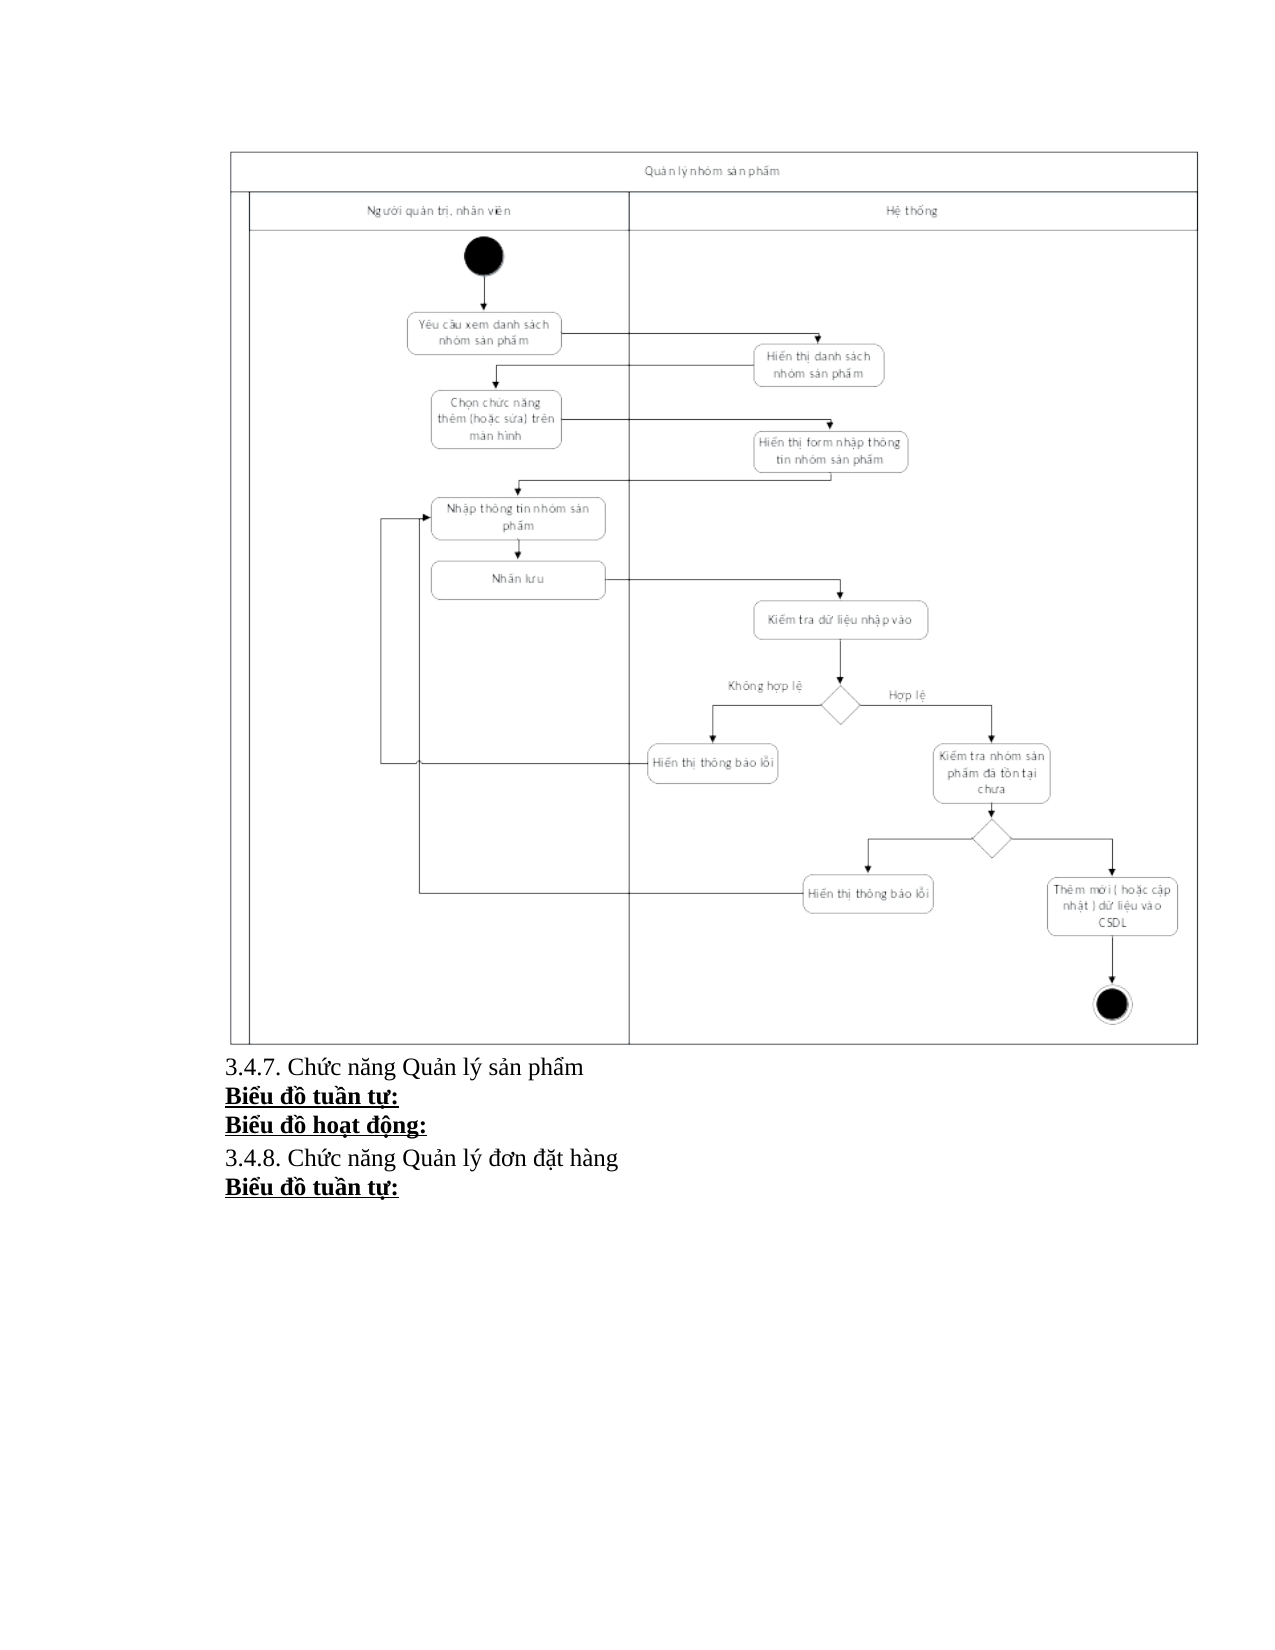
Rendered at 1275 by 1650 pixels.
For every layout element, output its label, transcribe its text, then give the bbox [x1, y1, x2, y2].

subtitle 3.4.7. Chức năng Quản lý sản phẩm [150, 1052, 1125, 1081]
text Biểu đồ hoạt động: [225, 1110, 1125, 1139]
subtitle 3.4.8. Chức năng Quản lý đơn đặt hàng [150, 1143, 1125, 1172]
text Biểu đồ tuần tự: [225, 1081, 1125, 1110]
text Biểu đồ tuần tự: [225, 1172, 1125, 1200]
